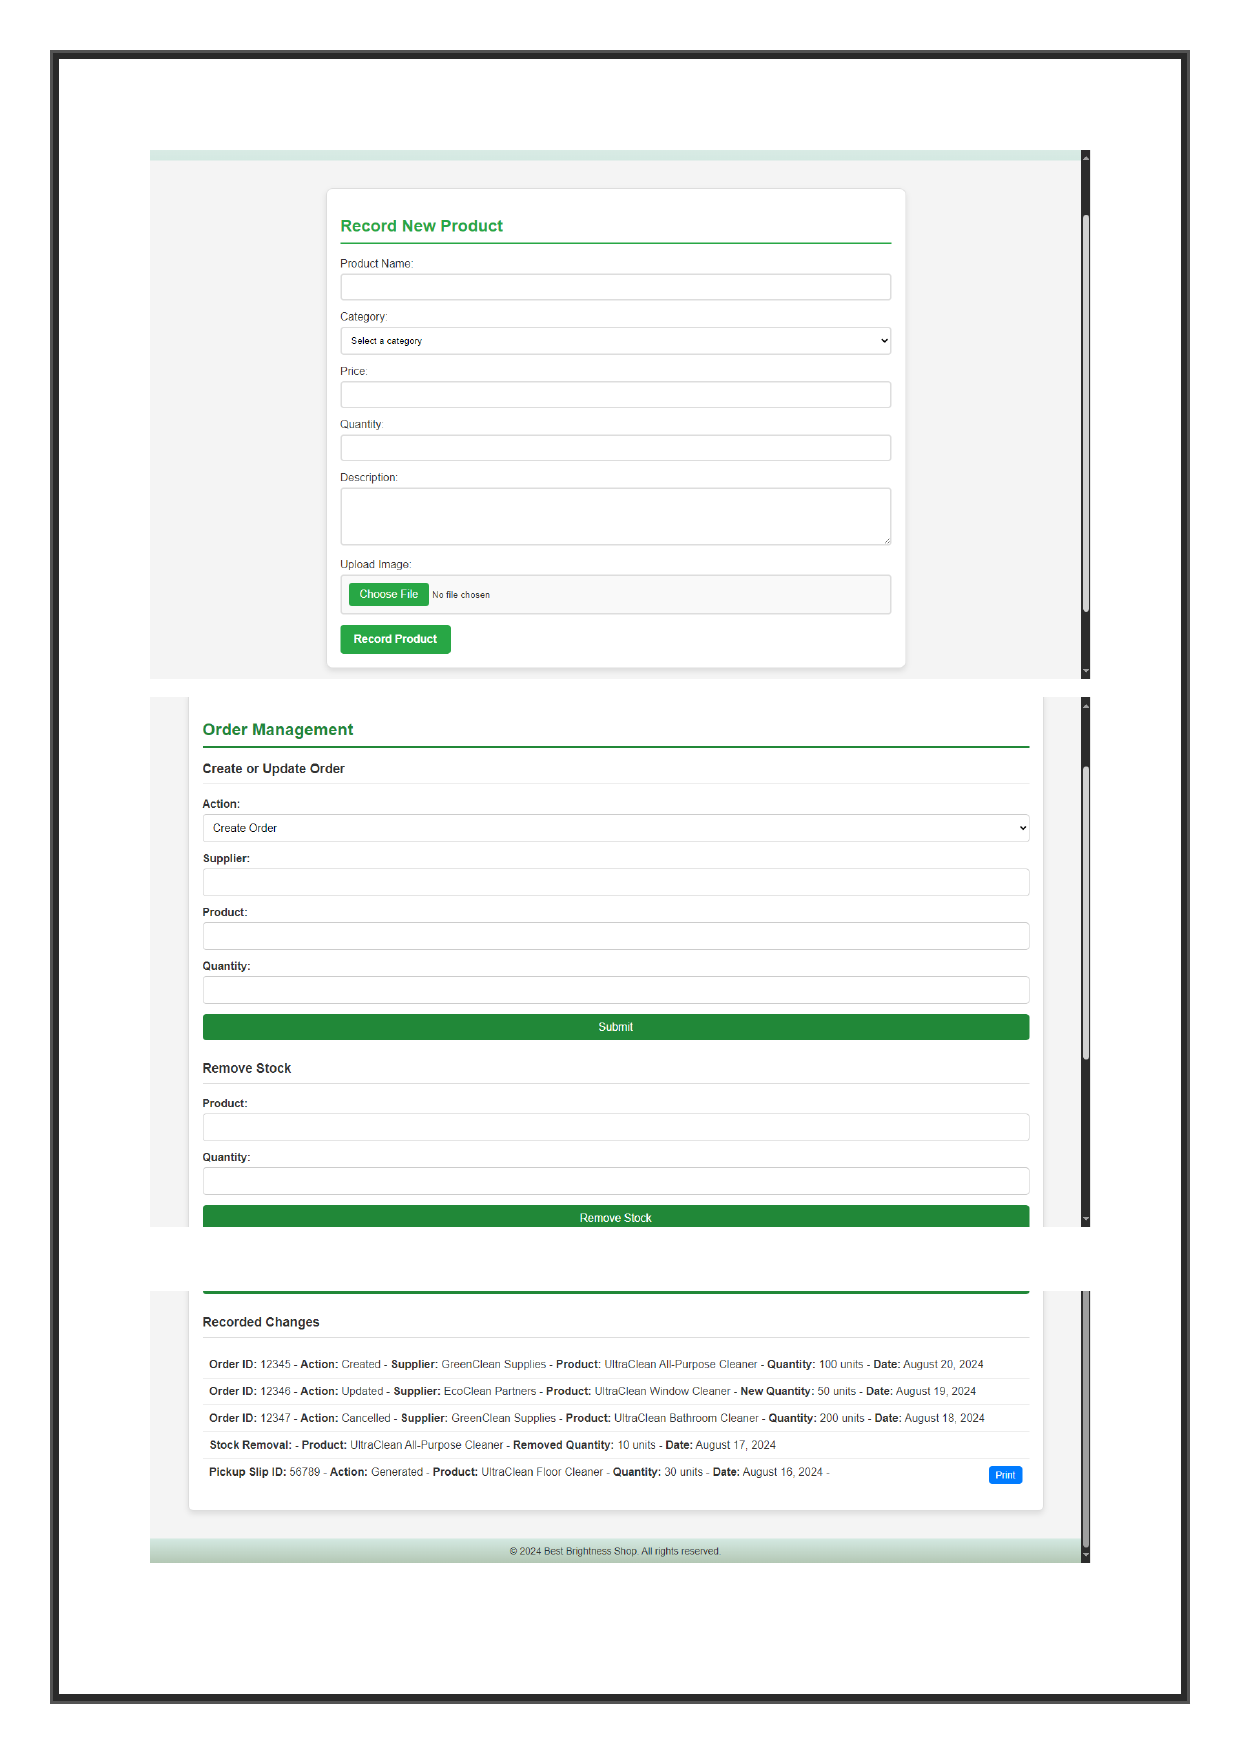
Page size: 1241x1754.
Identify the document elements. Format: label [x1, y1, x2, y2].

picture [150, 1291, 1091, 1563]
picture [150, 697, 1091, 1227]
picture [150, 150, 1091, 679]
